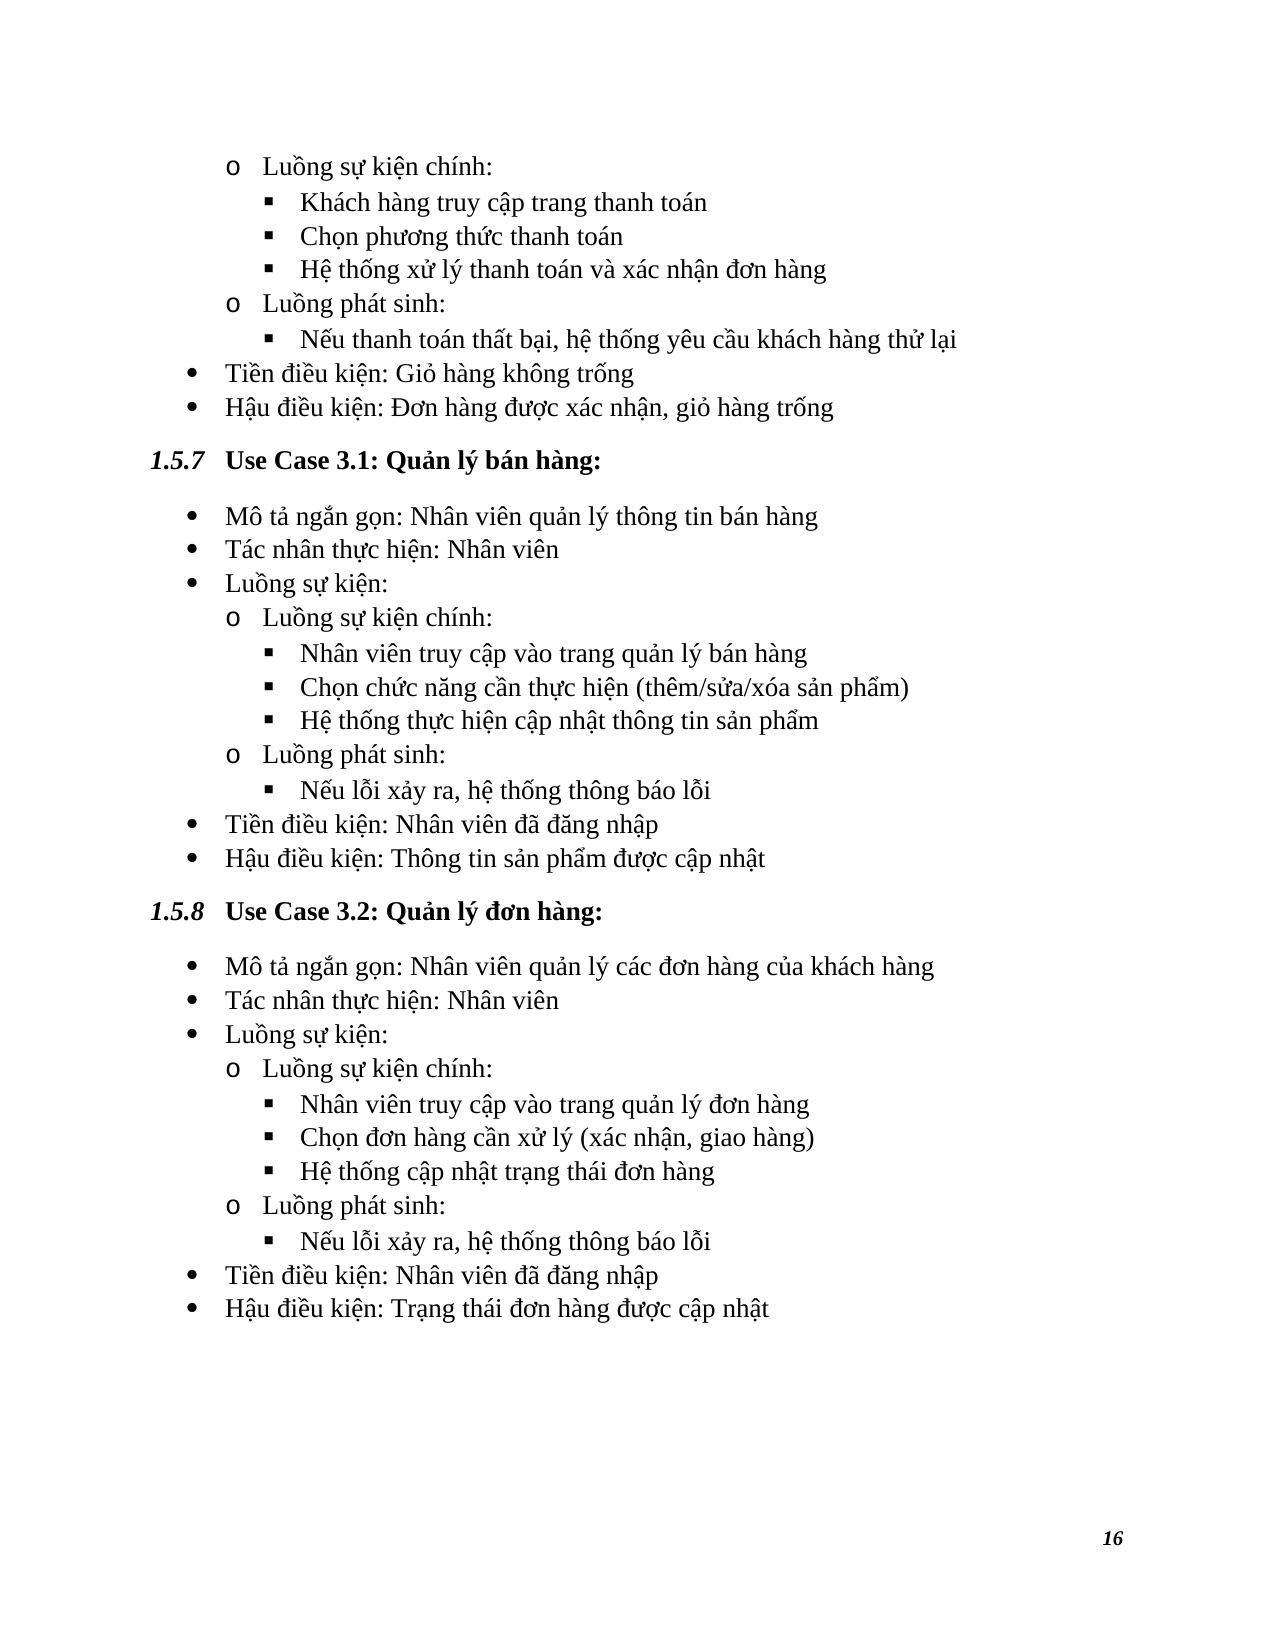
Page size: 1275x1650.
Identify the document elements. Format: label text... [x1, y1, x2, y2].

subtitle Use Case 3.2: Quản lý đơn hàng: [150, 900, 1125, 925]
list Chọn phương thức thanh toán [262, 220, 1125, 251]
list Nếu thanh toán thất bại, hệ thống yêu cầu khách hàng thử lại [262, 323, 1125, 354]
list Luồng sự kiện chính: [225, 1052, 1125, 1085]
list Nhân viên truy cập vào trang quản lý bán hàng [262, 637, 1125, 668]
list Luồng sự kiện chính: [225, 601, 1125, 634]
list Hậu điều kiện: Trạng thái đơn hàng được cập nhật [187, 1292, 1125, 1324]
list Mô tả ngắn gọn: Nhân viên quản lý các đơn hàng của khách hàng [187, 950, 1125, 982]
list Khách hàng truy cập trang thanh toán [262, 186, 1125, 217]
list Hậu điều kiện: Thông tin sản phẩm được cập nhật [187, 842, 1125, 873]
list Hậu điều kiện: Đơn hàng được xác nhận, giỏ hàng trống [187, 391, 1125, 422]
list Chọn chức năng cần thực hiện (thêm/sửa/xóa sản phẩm) [262, 671, 1125, 702]
list Nếu lỗi xảy ra, hệ thống thông báo lỗi [262, 1225, 1125, 1256]
list Luồng sự kiện: [187, 1018, 1125, 1049]
list Tác nhân thực hiện: Nhân viên [187, 984, 1125, 1015]
list Luồng phát sinh: [225, 1189, 1125, 1222]
list Tiền điều kiện: Giỏ hàng không trống [187, 357, 1125, 388]
list Mô tả ngắn gọn: Nhân viên quản lý thông tin bán hàng [187, 499, 1125, 531]
list Tiền điều kiện: Nhân viên đã đăng nhập [187, 808, 1125, 839]
list Nếu lỗi xảy ra, hệ thống thông báo lỗi [262, 774, 1125, 805]
list Luồng phát sinh: [225, 738, 1125, 772]
list Luồng sự kiện chính: [225, 150, 1125, 183]
list Hệ thống cập nhật trạng thái đơn hàng [262, 1155, 1125, 1186]
list Luồng sự kiện: [187, 567, 1125, 598]
list Tiền điều kiện: Nhân viên đã đăng nhập [187, 1259, 1125, 1290]
subtitle Use Case 3.1: Quản lý bán hàng: [150, 449, 1125, 474]
list Nhân viên truy cập vào trang quản lý đơn hàng [262, 1088, 1125, 1119]
list Hệ thống thực hiện cập nhật thông tin sản phẩm [262, 704, 1125, 736]
list Hệ thống xử lý thanh toán và xác nhận đơn hàng [262, 253, 1125, 285]
list Luồng phát sinh: [225, 287, 1125, 321]
list Tác nhân thực hiện: Nhân viên [187, 533, 1125, 564]
list Chọn đơn hàng cần xử lý (xác nhận, giao hàng) [262, 1121, 1125, 1153]
